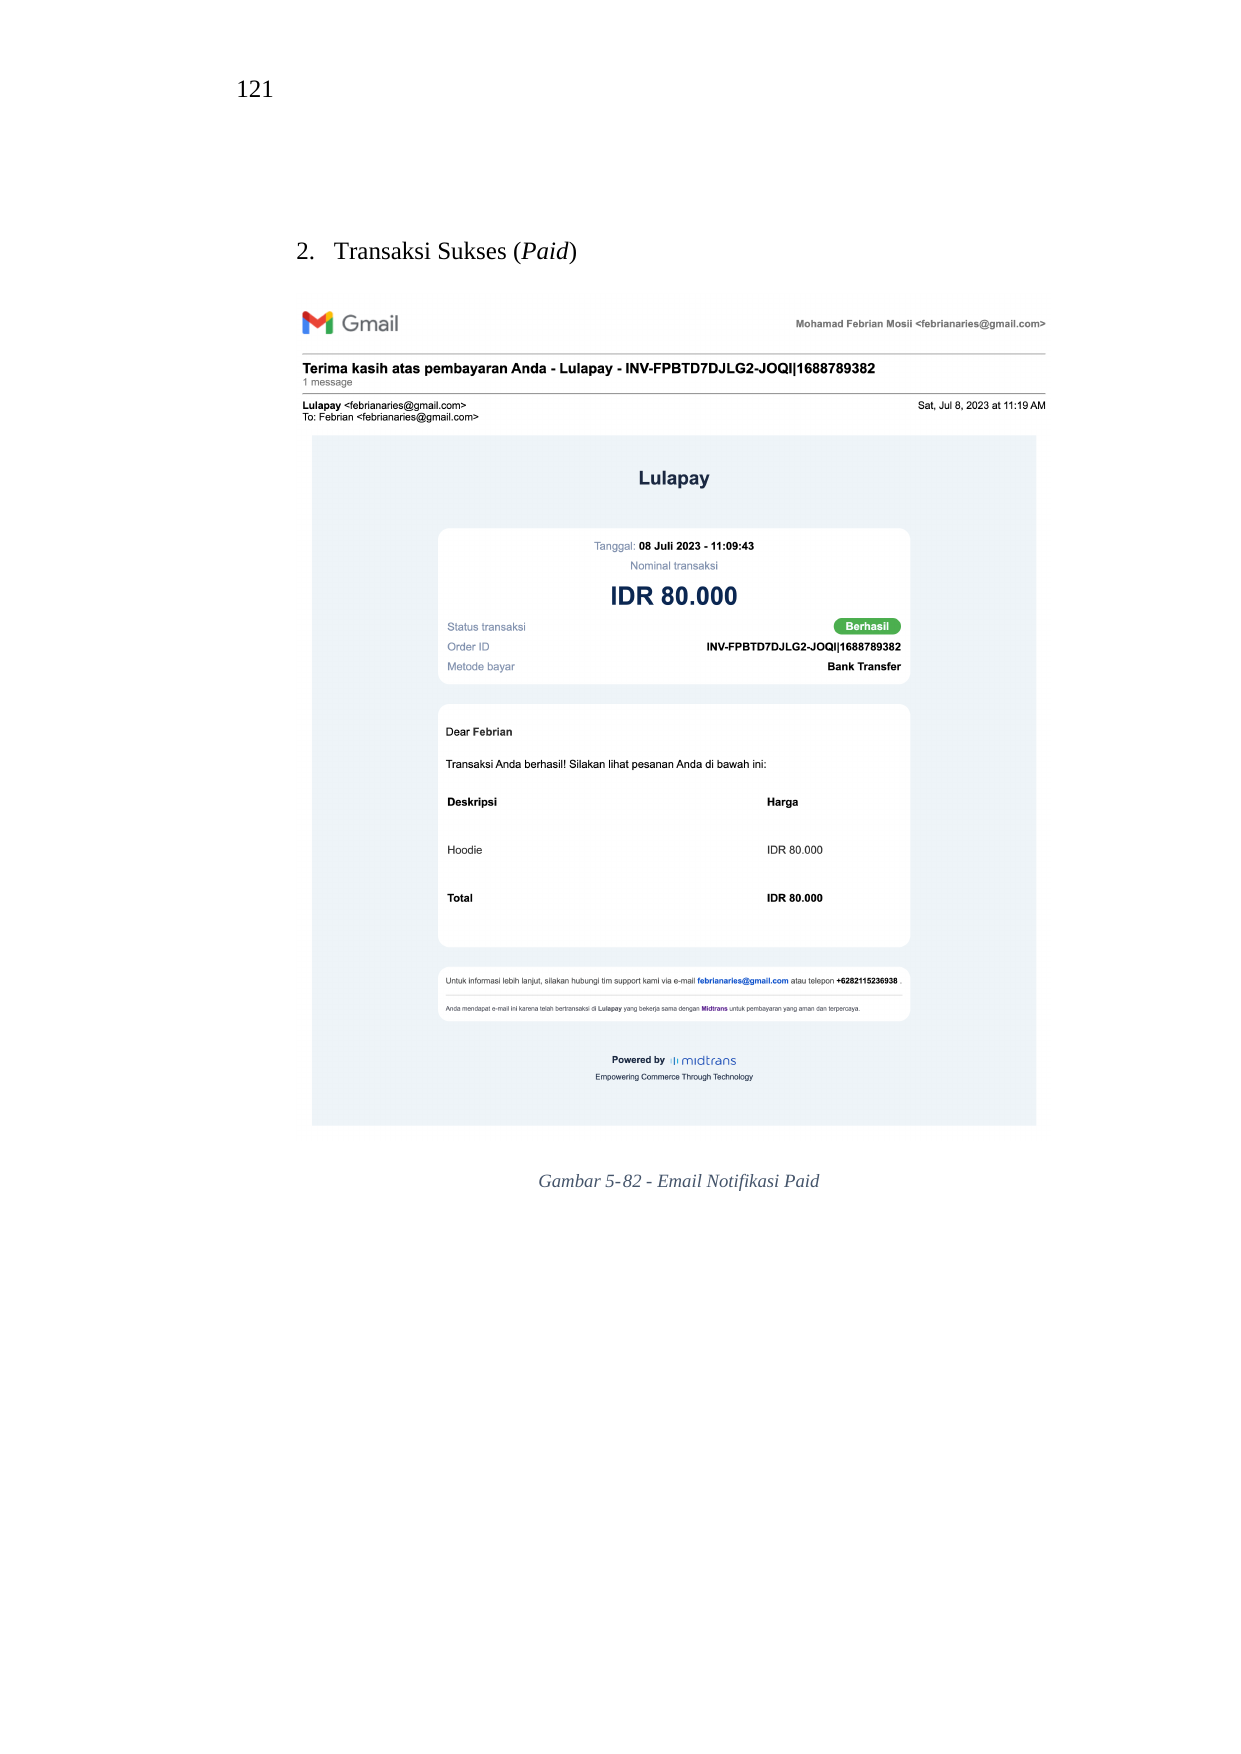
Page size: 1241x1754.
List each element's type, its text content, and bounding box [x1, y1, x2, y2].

list Transaksi Sukses (Paid) [296, 236, 1063, 265]
picture [296, 293, 1052, 1141]
